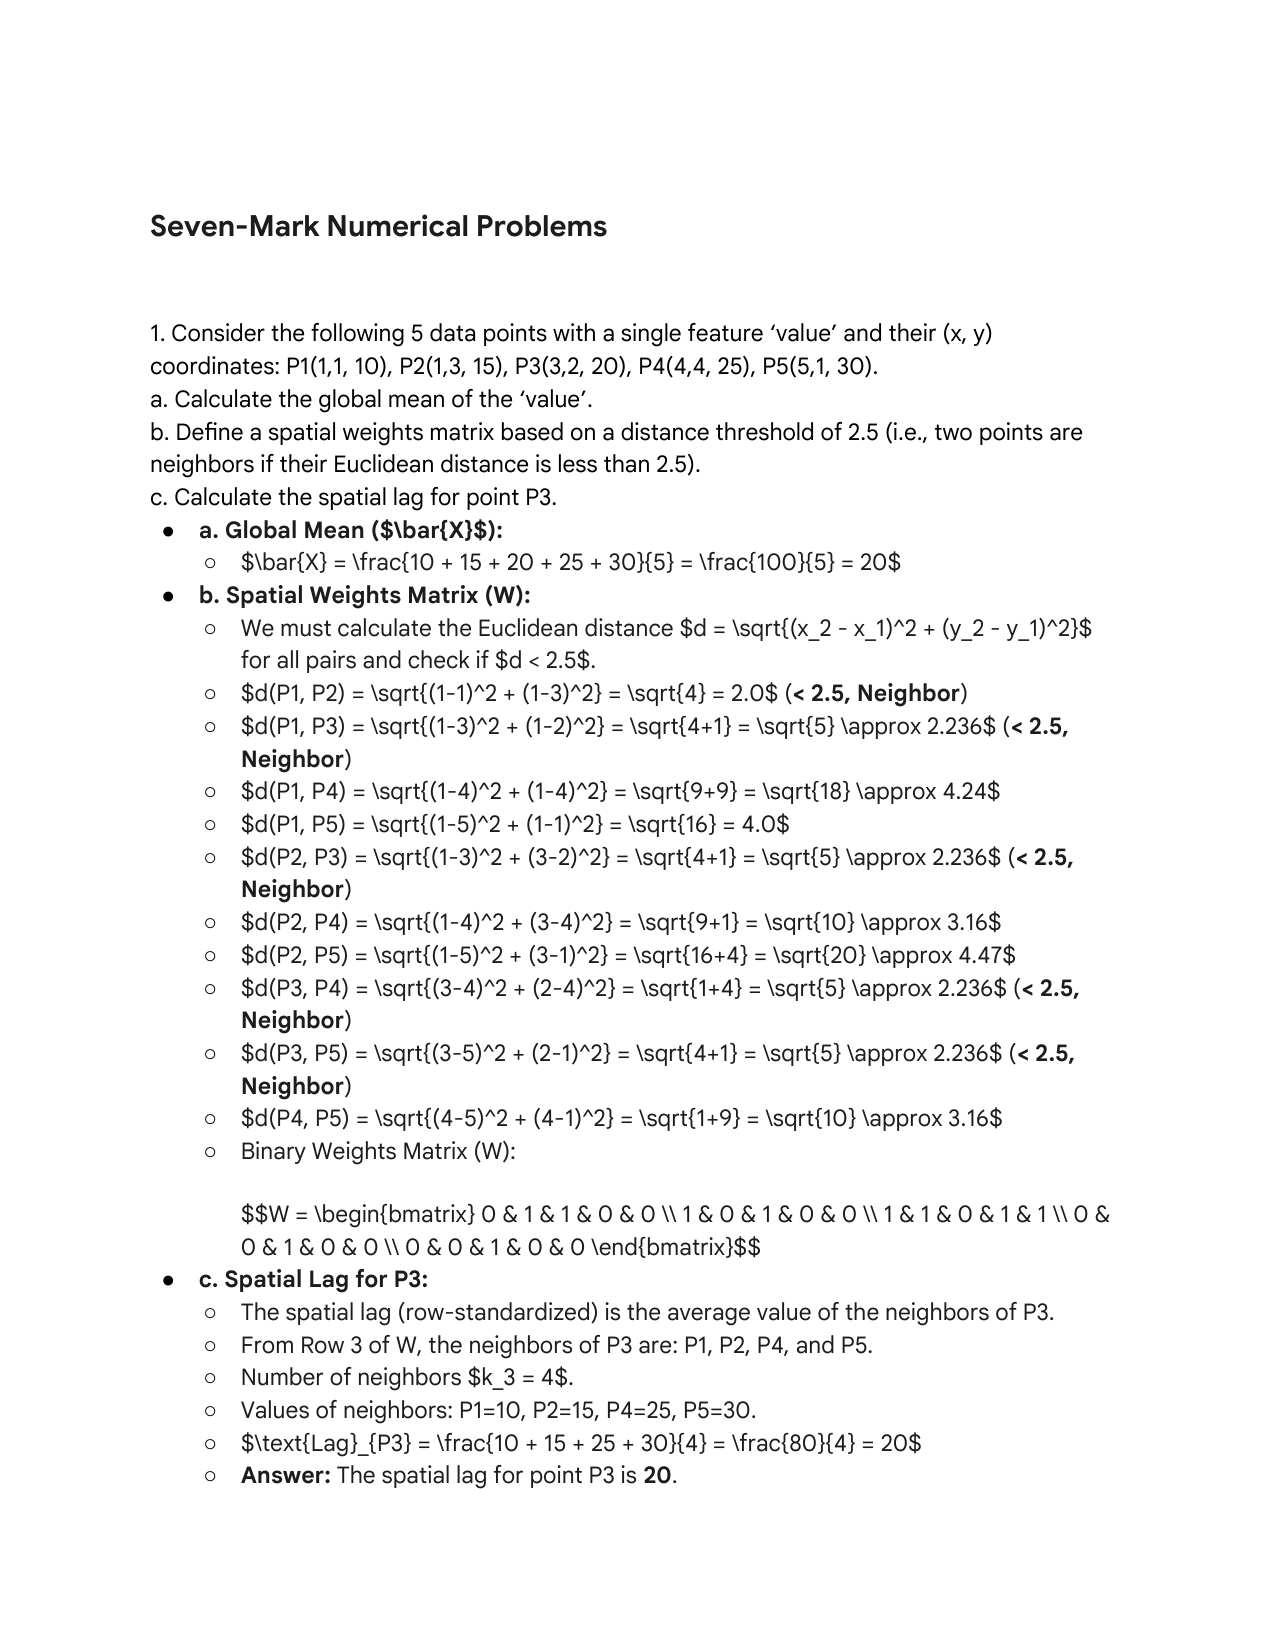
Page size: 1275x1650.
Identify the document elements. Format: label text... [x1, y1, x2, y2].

text 1. Consider the following 5 data points with a single feature ‘value’ and their (x, y) coordinates: P1(1,1, 10), P2(1,3, 15), P3(3,2, 20), P4(4,4, 25), P5(5,1, 30). [150, 319, 1125, 381]
list $d(P2, P3) = \sqrt{(1-3)^2 + (3-2)^2} = \sqrt{4+1} = \sqrt{5} \approx 2.236$ (< 2.5, Neighbor) [203, 843, 1125, 904]
list Values of neighbors: P1=10, P2=15, P4=25, P5=30. [203, 1396, 1125, 1425]
list The spatial lag (row-standardized) is the average value of the neighbors of P3. [203, 1298, 1125, 1327]
list c. Spatial Lag for P3: [161, 1265, 1125, 1294]
list $d(P2, P5) = \sqrt{(1-5)^2 + (3-1)^2} = \sqrt{16+4} = \sqrt{20} \approx 4.47$ [203, 941, 1125, 970]
list $d(P4, P5) = \sqrt{(4-5)^2 + (4-1)^2} = \sqrt{1+9} = \sqrt{10} \approx 3.16$ [203, 1104, 1125, 1133]
list Answer: The spatial lag for point P3 is 20. [203, 1462, 1125, 1490]
list $d(P3, P4) = \sqrt{(3-4)^2 + (2-4)^2} = \sqrt{1+4} = \sqrt{5} \approx 2.236$ (< 2.5, Neighbor) [203, 974, 1125, 1035]
list a. Global Mean ($\bar{X}$): [161, 516, 1125, 544]
list $d(P2, P4) = \sqrt{(1-4)^2 + (3-4)^2} = \sqrt{9+1} = \sqrt{10} \approx 3.16$ [203, 908, 1125, 937]
text b. Define a spatial weights matrix based on a distance threshold of 2.5 (i.e., two points are neighbors if their Euclidean distance is less than 2.5). [150, 418, 1125, 479]
subtitle Seven-Mark Numerical Problems [150, 208, 1125, 244]
list From Row 3 of W, the neighbors of P3 are: P1, P2, P4, and P5. [203, 1331, 1125, 1359]
list $\bar{X} = \frac{10 + 15 + 20 + 25 + 30}{5} = \frac{100}{5} = 20$ [203, 548, 1125, 577]
list $d(P1, P2) = \sqrt{(1-1)^2 + (1-3)^2} = \sqrt{4} = 2.0$ (< 2.5, Neighbor) [203, 679, 1125, 708]
text a. Calculate the global mean of the ‘value’. [150, 385, 1125, 414]
list We must calculate the Euclidean distance $d = \sqrt{(x_2 - x_1)^2 + (y_2 - y_1)^2}$ for all pairs and check if $d < 2.5$. [203, 614, 1125, 675]
list Number of neighbors $k_3 = 4$. [203, 1363, 1125, 1392]
list Binary Weights Matrix (W): $$W = \begin{bmatrix} 0 & 1 & 1 & 0 & 0 \\ 1 & 0 & 1 & 0 & 0 \\ 1 & 1 & 0 & 1 & 1 \\ 0 & 0 & 1 & 0 & 0 \\ 0 & 0 & 1 & 0 & 0 \end{bmatrix}$$ [203, 1137, 1125, 1261]
list $\text{Lag}_{P3} = \frac{10 + 15 + 25 + 30}{4} = \frac{80}{4} = 20$ [203, 1429, 1125, 1458]
list b. Spatial Weights Matrix (W): [161, 581, 1125, 610]
list $d(P1, P3) = \sqrt{(1-3)^2 + (1-2)^2} = \sqrt{4+1} = \sqrt{5} \approx 2.236$ (< 2.5, Neighbor) [203, 712, 1125, 773]
list $d(P1, P5) = \sqrt{(1-5)^2 + (1-1)^2} = \sqrt{16} = 4.0$ [203, 810, 1125, 839]
text c. Calculate the spatial lag for point P3. [150, 483, 1125, 512]
list $d(P3, P5) = \sqrt{(3-5)^2 + (2-1)^2} = \sqrt{4+1} = \sqrt{5} \approx 2.236$ (< 2.5, Neighbor) [203, 1039, 1125, 1101]
list $d(P1, P4) = \sqrt{(1-4)^2 + (1-4)^2} = \sqrt{9+9} = \sqrt{18} \approx 4.24$ [203, 777, 1125, 806]
